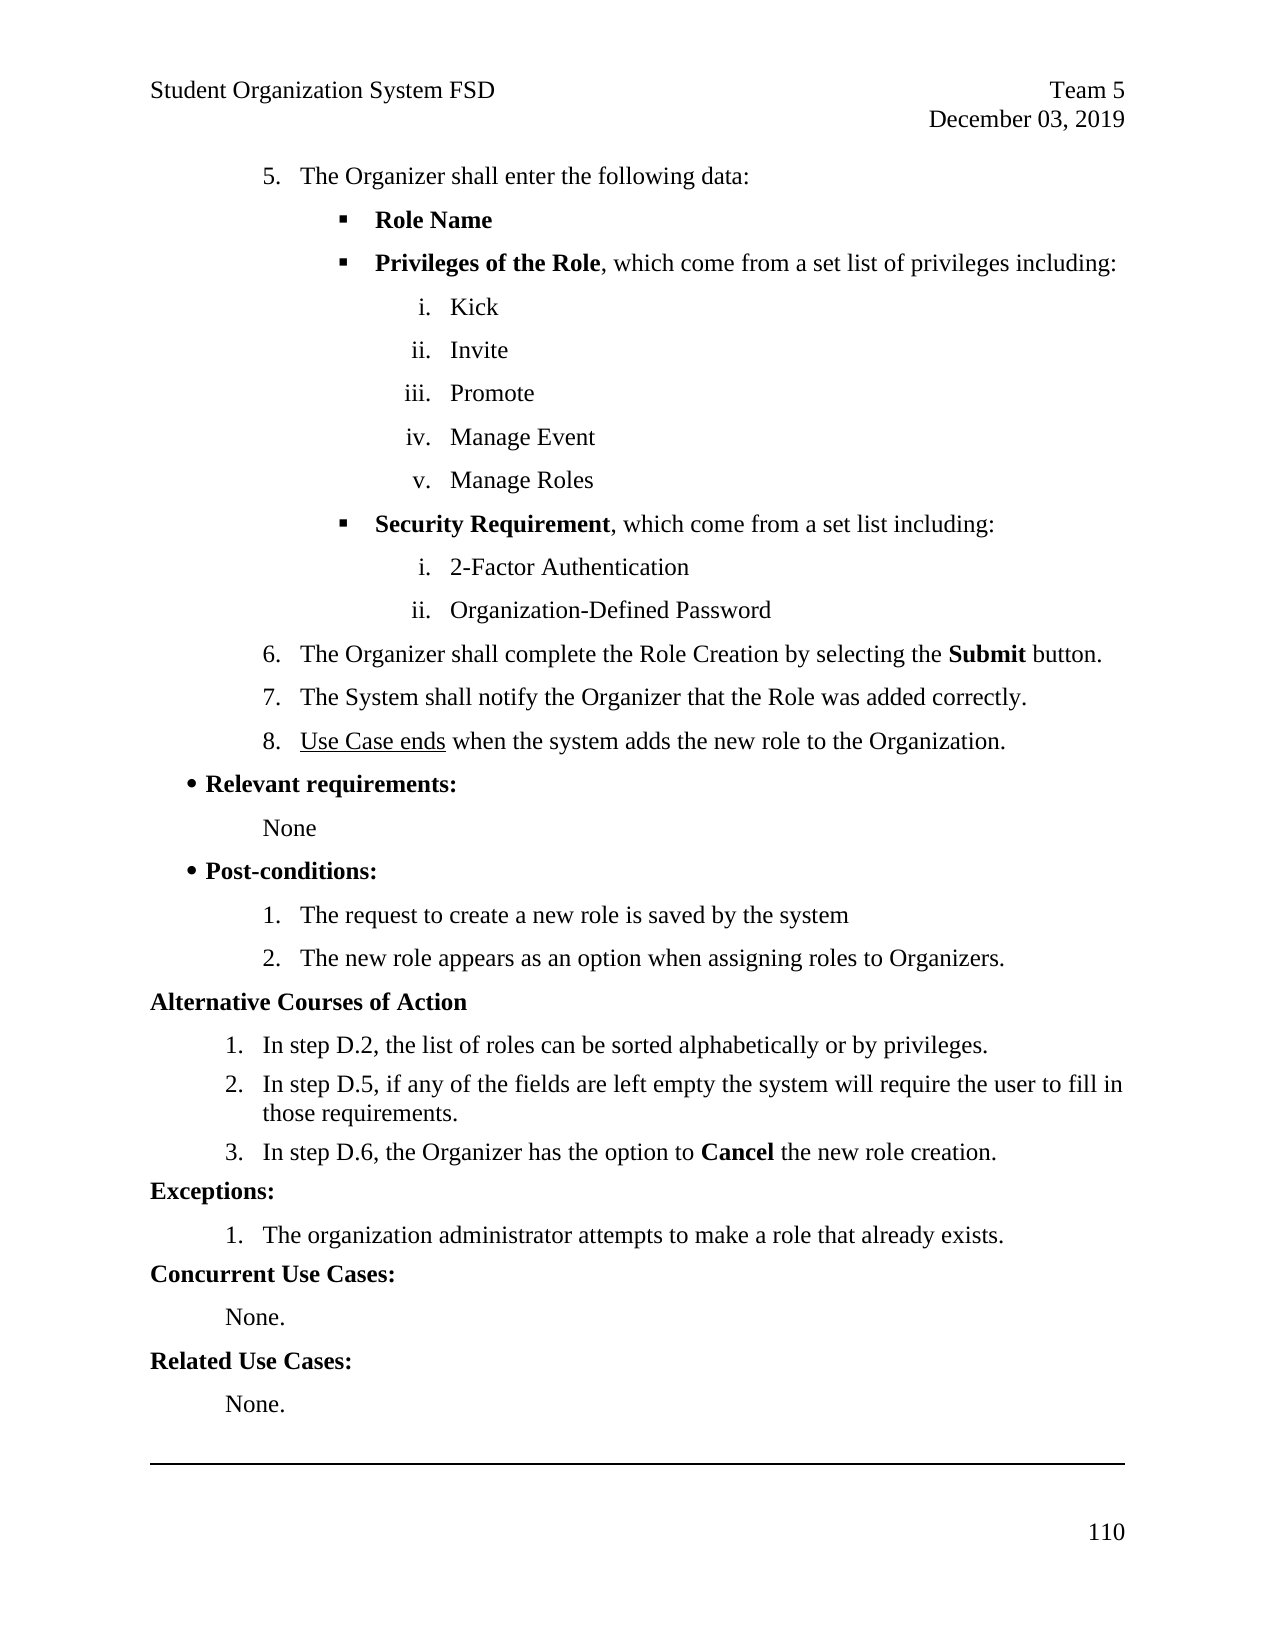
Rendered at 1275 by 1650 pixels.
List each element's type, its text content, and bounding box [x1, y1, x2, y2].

list The new role appears as an option when assigning roles to Organizers. [262, 943, 1125, 972]
list In step D.2, the list of roles can be sorted alphabetically or by privileges. [225, 1030, 1125, 1059]
text Alternative Courses of Action [150, 987, 1125, 1015]
list 2-Factor Authentication [431, 552, 1125, 581]
list In step D.5, if any of the fields are left empty the system will require the user to fill in those requirements. [225, 1069, 1125, 1127]
text Exceptions: [150, 1176, 1125, 1205]
list Kick [431, 292, 1125, 320]
list Relevant requirements: [187, 769, 1125, 798]
list Privileges of the Role, which come from a set list of privileges including: [337, 248, 1125, 277]
list The request to create a new role is saved by the system [262, 900, 1125, 928]
list Use Case ends when the system adds the new role to the Organization. [262, 726, 1125, 755]
list The Organizer shall complete the Role Creation by selecting the Submit button. [262, 639, 1125, 668]
text None. [150, 1389, 1125, 1418]
text Concurrent Use Cases: [150, 1259, 1125, 1288]
text None [225, 813, 1125, 842]
list Organization-Defined Password [431, 596, 1125, 624]
list Role Name [337, 205, 1125, 233]
text Related Use Cases: [150, 1346, 1125, 1374]
list Security Requirement, which come from a set list including: [337, 509, 1125, 537]
text None. [150, 1302, 1125, 1331]
list Manage Event [431, 422, 1125, 451]
list The Organizer shall enter the following data: [262, 161, 1125, 190]
list Post-conditions: [187, 856, 1125, 885]
list Promote [431, 378, 1125, 407]
list In step D.6, the Organizer has the option to Cancel the new role creation. [225, 1137, 1125, 1166]
list The organization administrator attempts to make a role that already exists. [225, 1220, 1125, 1248]
list The System shall notify the Organizer that the Role was added correctly. [262, 682, 1125, 711]
list Invite [431, 335, 1125, 364]
list Manage Roles [431, 465, 1125, 494]
